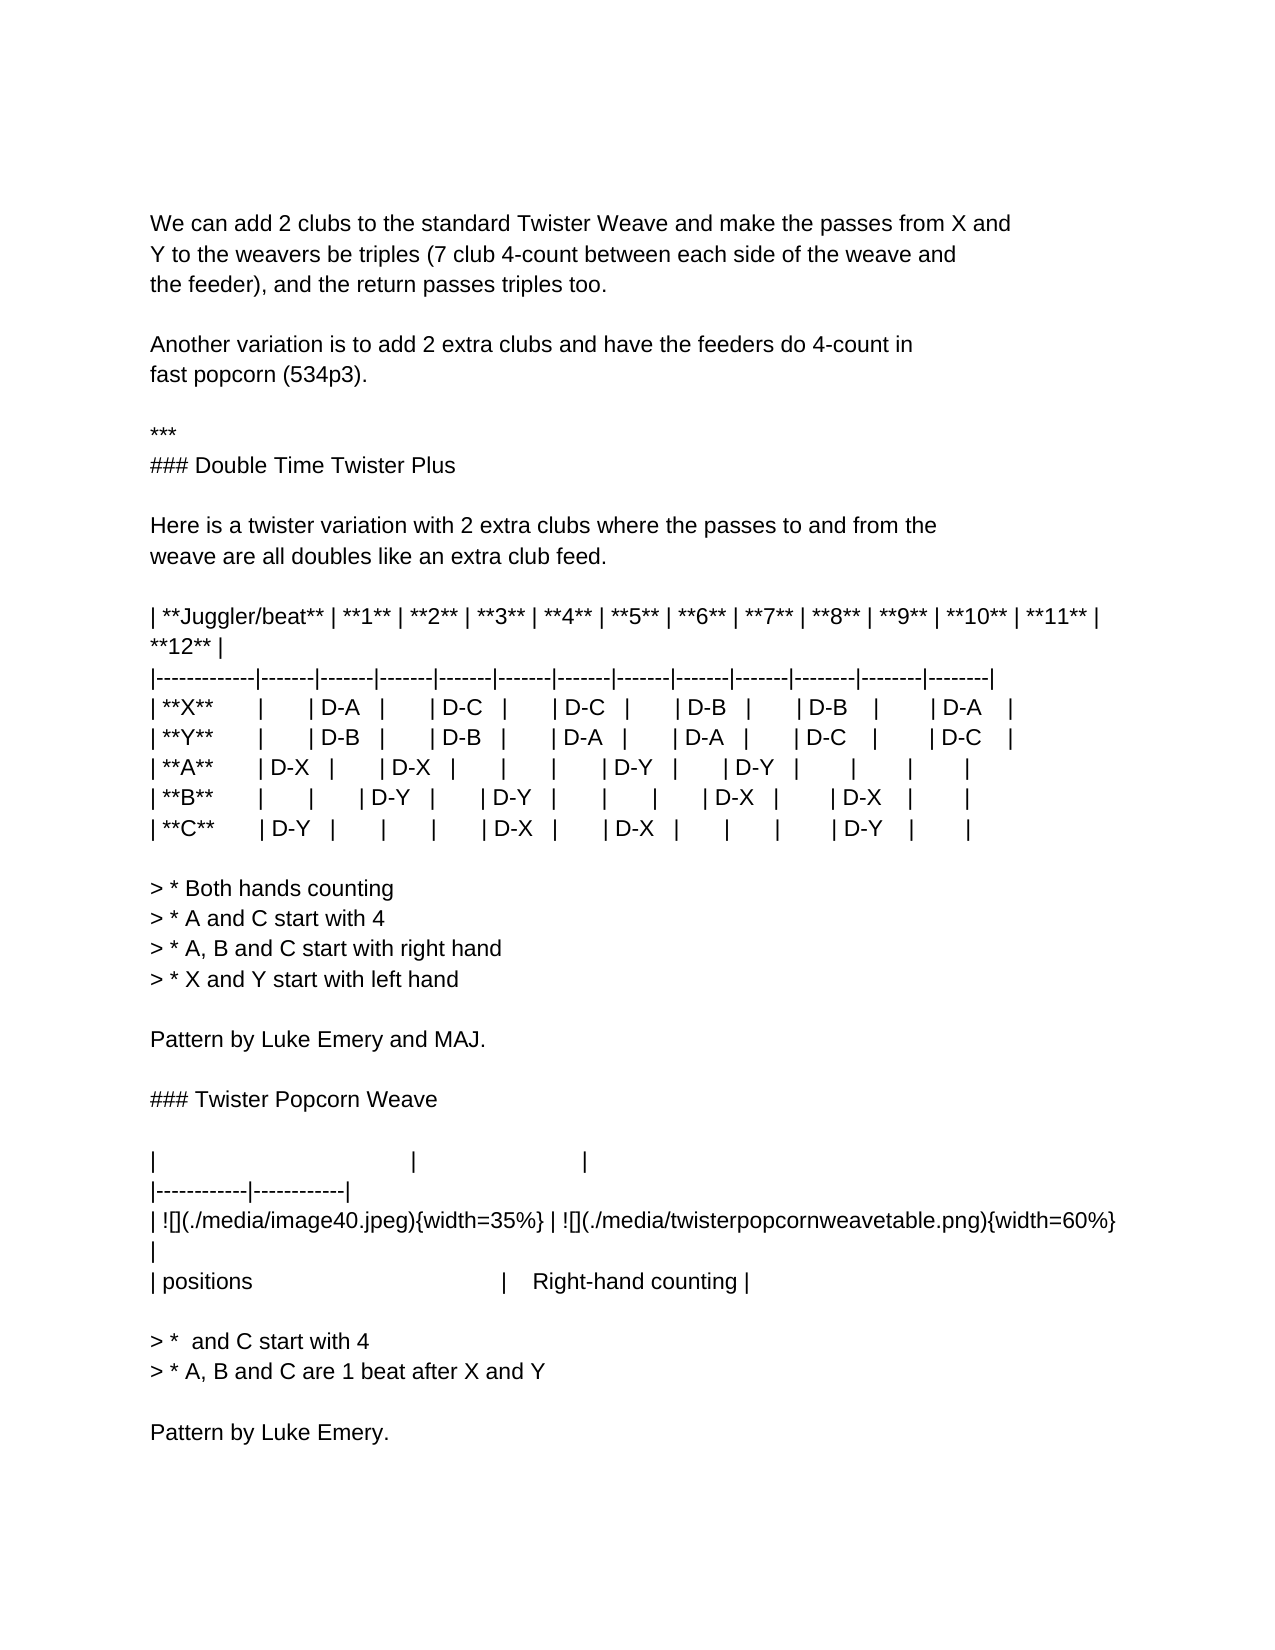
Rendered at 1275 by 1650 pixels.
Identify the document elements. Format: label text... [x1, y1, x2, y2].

text | positions | Right-hand counting | [150, 1268, 1125, 1294]
text > * X and Y start with left hand [150, 966, 1125, 992]
text | | | [150, 1147, 1125, 1173]
text |-------------|-------|-------|-------|-------|-------|-------|-------|-------|-------|--------|--------|--------| [150, 663, 1125, 690]
text Y to the weavers be triples (7 club 4-count between each side of the weave and [150, 241, 1125, 267]
text We can add 2 clubs to the standard Twister Weave and make the passes from X and [150, 210, 1125, 237]
text > * A and C start with 4 [150, 905, 1125, 932]
text Pattern by Luke Emery. [150, 1419, 1125, 1445]
text | **A** | D-X | | D-X | | | | D-Y | | D-Y | | | | [150, 754, 1125, 781]
text > * Both hands counting [150, 875, 1125, 901]
text ### Double Time Twister Plus [150, 452, 1125, 478]
text > * A, B and C start with right hand [150, 935, 1125, 962]
text Another variation is to add 2 extra clubs and have the feeders do 4-count in [150, 331, 1125, 358]
text ### Twister Popcorn Weave [150, 1086, 1125, 1113]
text Here is a twister variation with 2 extra clubs where the passes to and from the [150, 512, 1125, 539]
text | **Y** | | D-B | | D-B | | D-A | | D-A | | D-C | | D-C | [150, 724, 1125, 750]
text | **B** | | | D-Y | | D-Y | | | | D-X | | D-X | | [150, 784, 1125, 811]
text weave are all doubles like an extra club feed. [150, 543, 1125, 569]
text | ![](./media/image40.jpeg){width=35%} | ![](./media/twisterpopcornweavetable.png){width=60%} | [150, 1207, 1125, 1264]
text the feeder), and the return passes triples too. [150, 271, 1125, 297]
text > * and C start with 4 [150, 1328, 1125, 1354]
text fast popcorn (534p3). [150, 361, 1125, 388]
text | **Juggler/beat** | **1** | **2** | **3** | **4** | **5** | **6** | **7** | **8** | **9** | **10** | **11** | **12** | [150, 603, 1125, 660]
text Pattern by Luke Emery and MAJ. [150, 1026, 1125, 1052]
text *** [150, 422, 1125, 448]
text | **X** | | D-A | | D-C | | D-C | | D-B | | D-B | | D-A | [150, 694, 1125, 720]
text | **C** | D-Y | | | | D-X | | D-X | | | | D-Y | | [150, 814, 1125, 841]
text |------------|------------| [150, 1177, 1125, 1203]
text > * A, B and C are 1 beat after X and Y [150, 1358, 1125, 1385]
